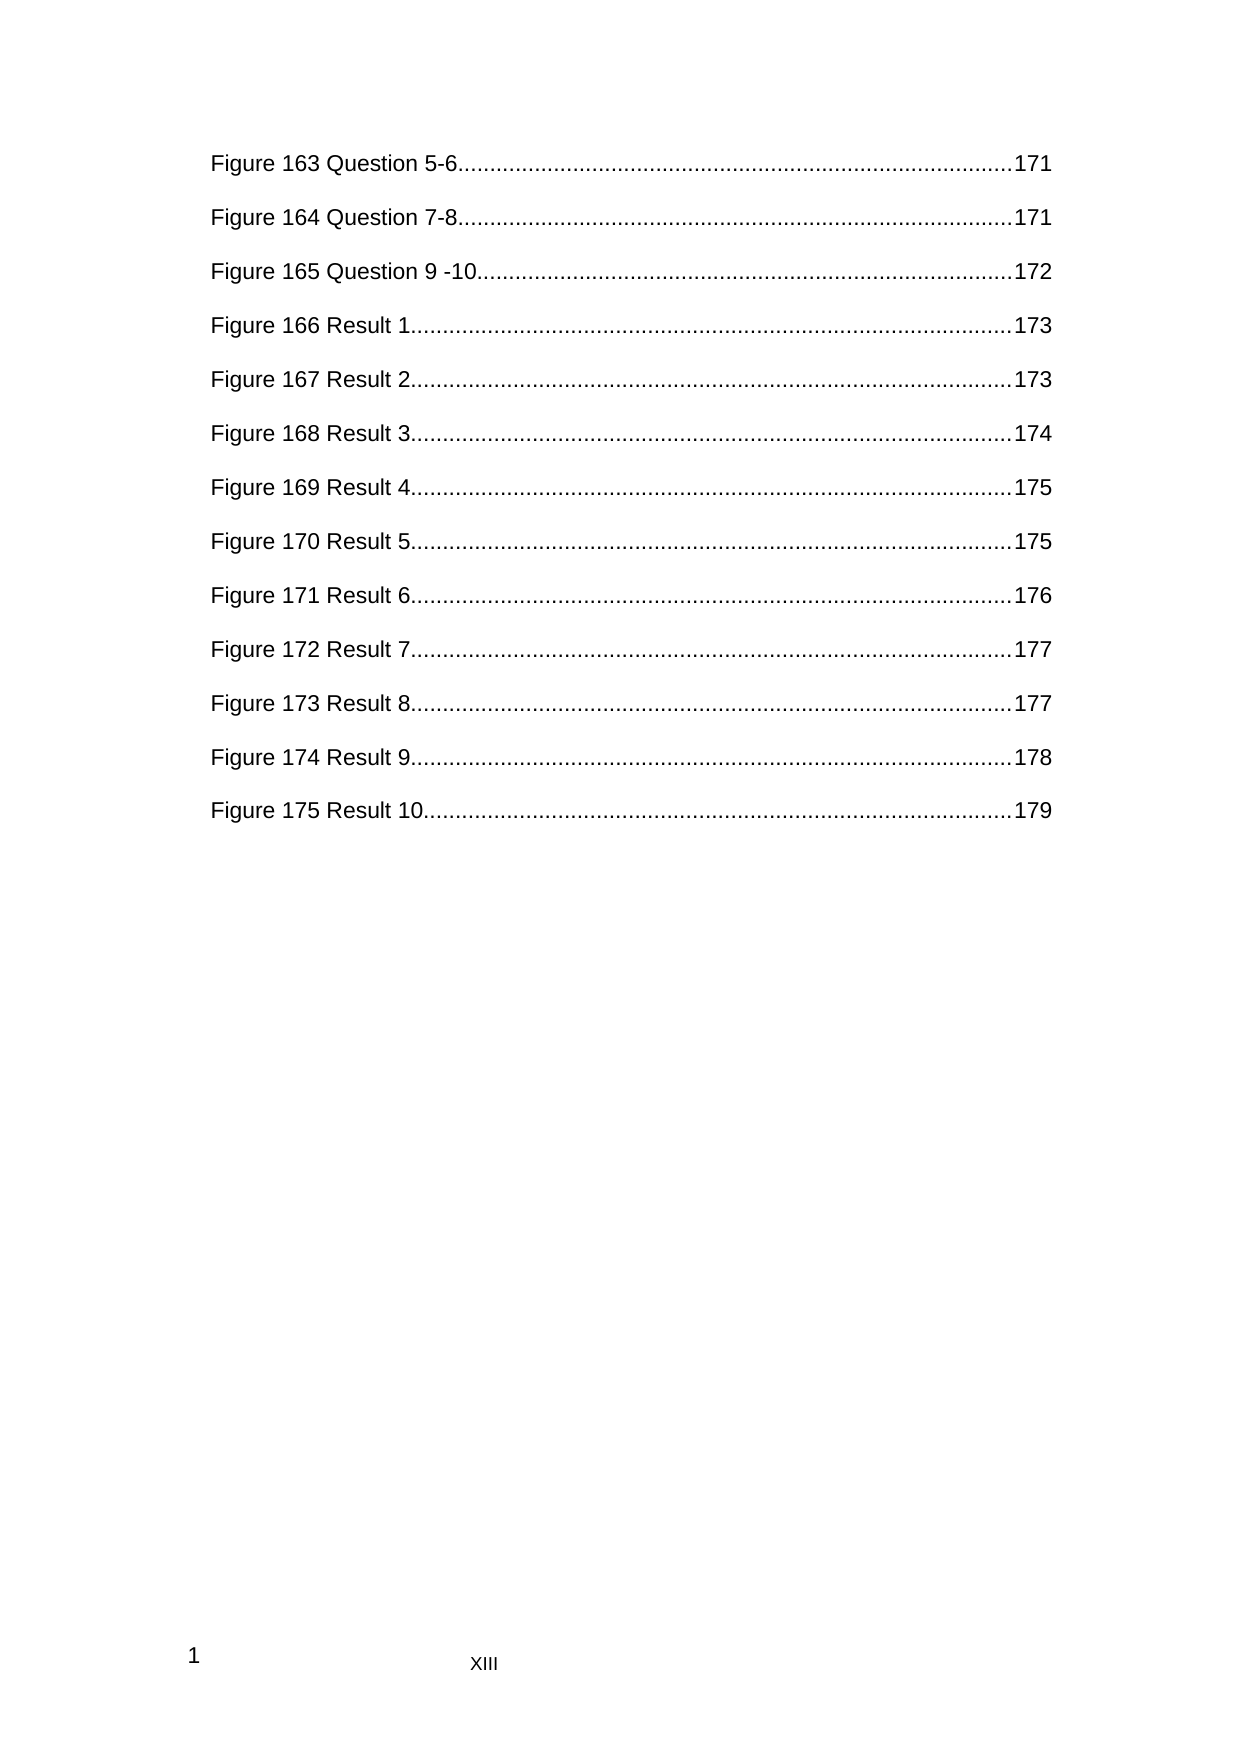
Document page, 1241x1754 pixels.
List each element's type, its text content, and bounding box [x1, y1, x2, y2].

text Figure 164 Question 7-8 171 [210, 204, 1053, 230]
text Figure 163 Question 5-6 171 [210, 150, 1053, 176]
text Figure 168 Result 3 174 [210, 420, 1053, 446]
text Figure 173 Result 8 177 [210, 689, 1053, 716]
text Figure 172 Result 7 177 [210, 636, 1053, 662]
text Figure 169 Result 4 175 [210, 474, 1053, 500]
text Figure 165 Question 9 -10 172 [210, 258, 1053, 284]
text Figure 166 Result 1 173 [210, 312, 1053, 338]
text Figure 170 Result 5 175 [210, 528, 1053, 554]
text Figure 174 Result 9 178 [210, 743, 1053, 770]
text Figure 171 Result 6 176 [210, 582, 1053, 608]
text Figure 167 Result 2 173 [210, 366, 1053, 392]
text Figure 175 Result 10 179 [210, 797, 1053, 824]
